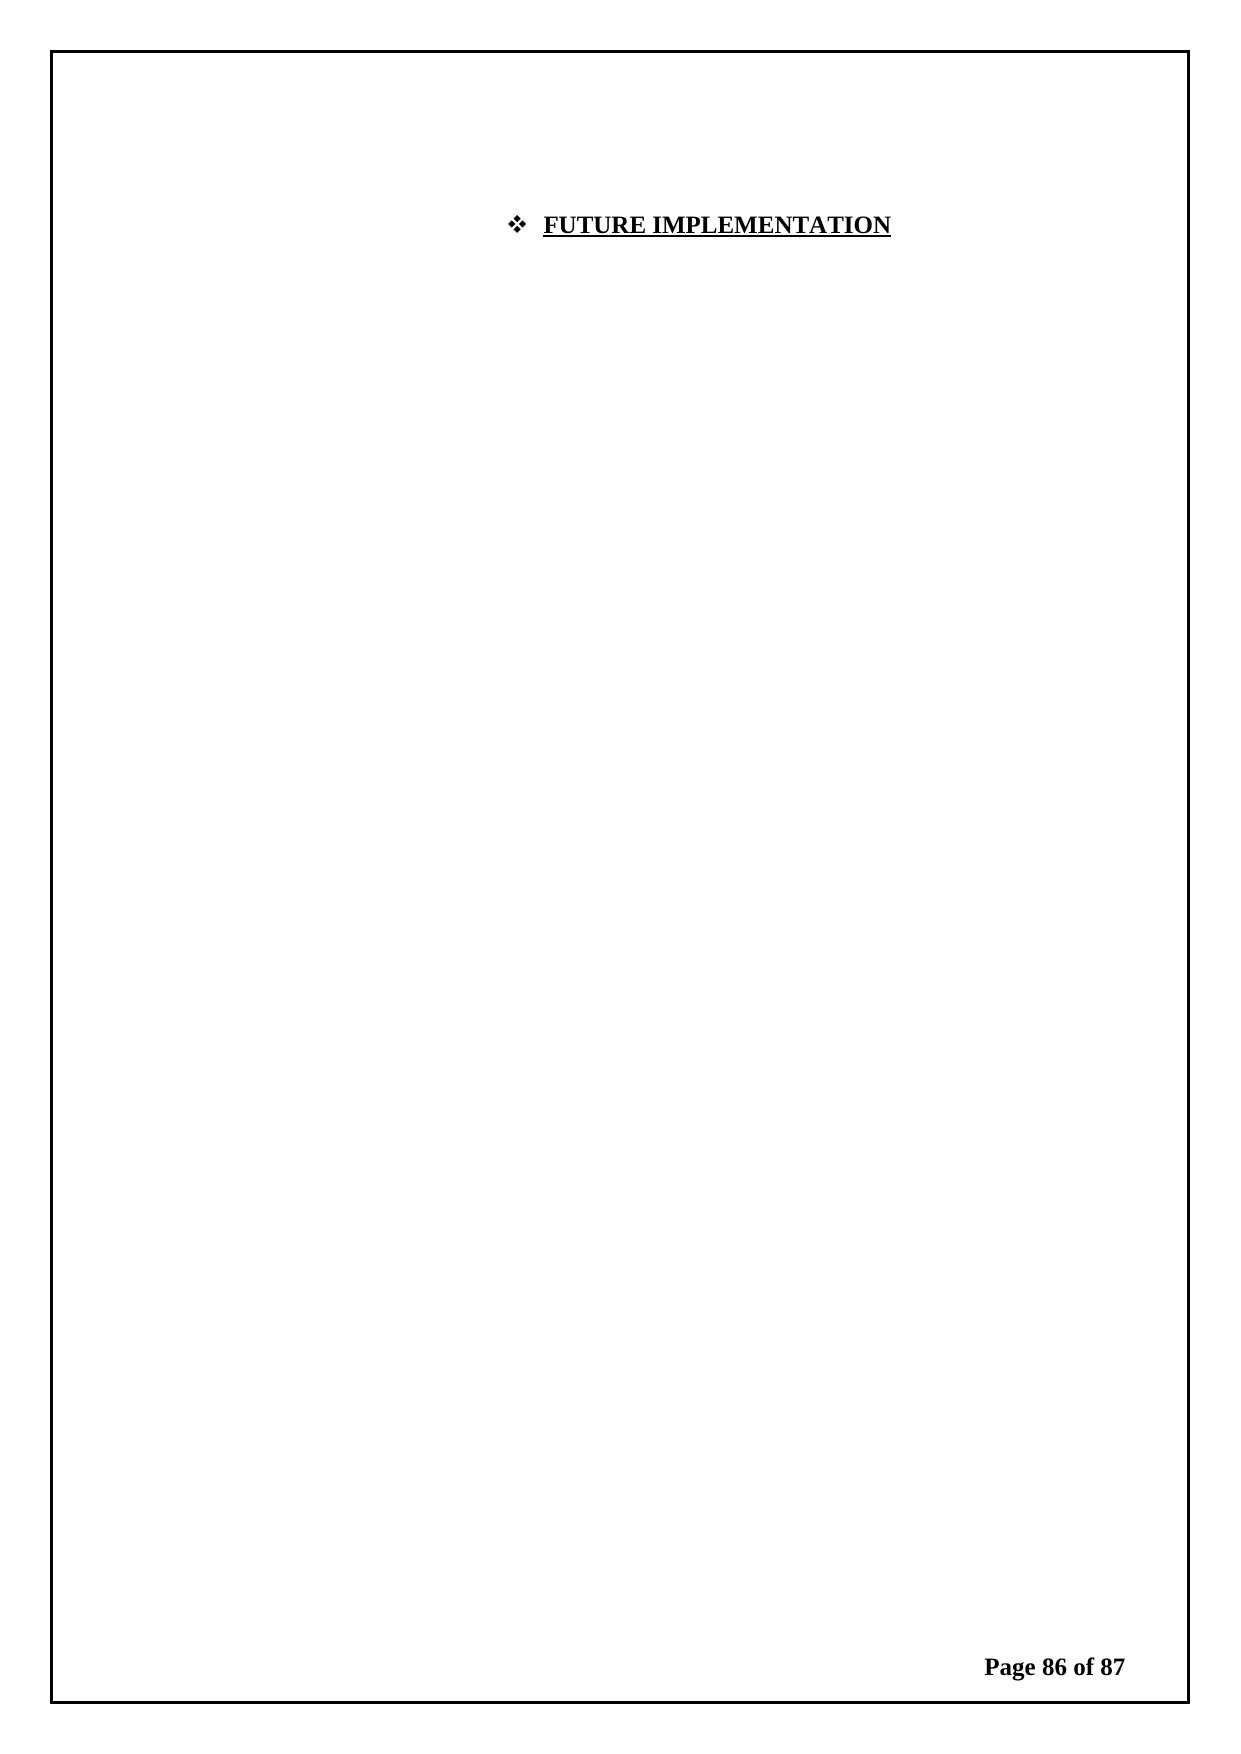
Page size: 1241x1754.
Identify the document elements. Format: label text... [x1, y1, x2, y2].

subtitle FUTURE IMPLEMENTATION [272, 210, 1125, 239]
